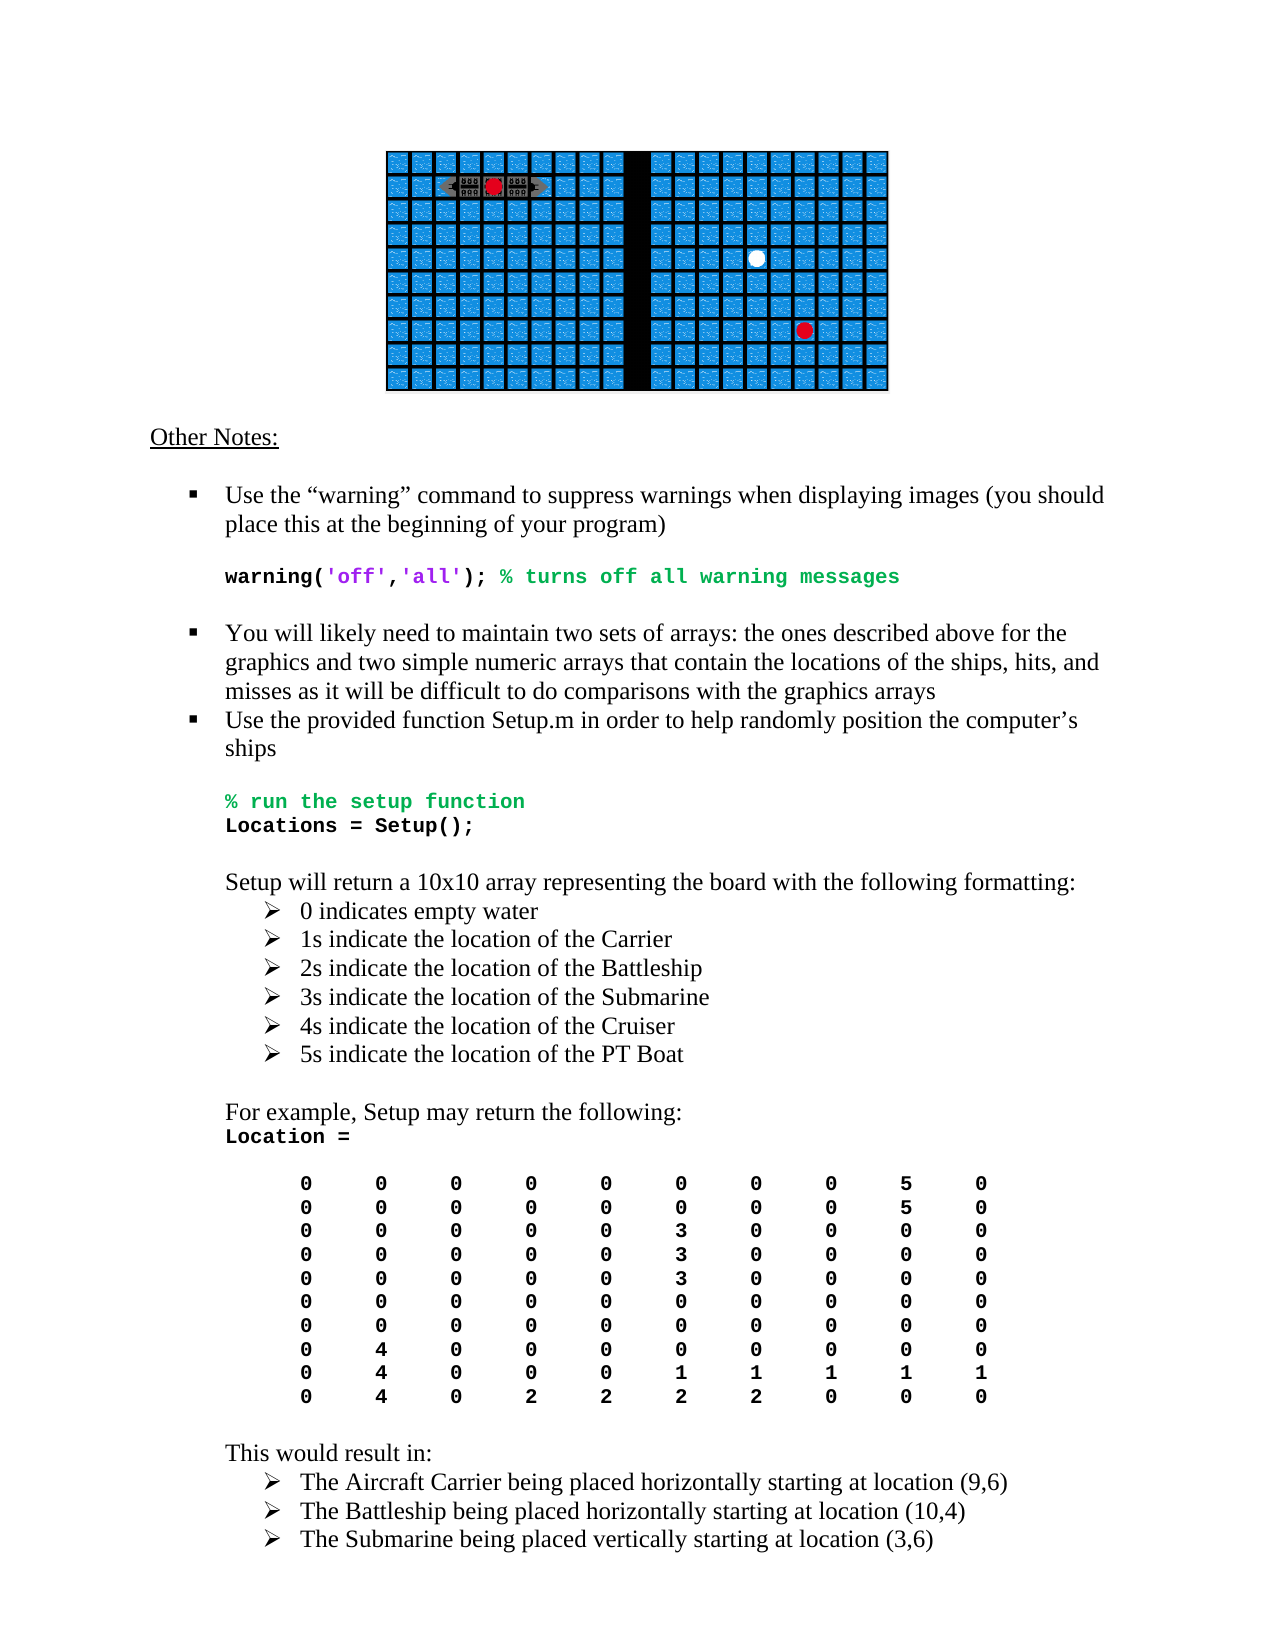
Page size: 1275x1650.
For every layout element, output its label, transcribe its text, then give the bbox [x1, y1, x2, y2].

text Other Notes: [150, 422, 1125, 451]
list 4s indicate the location of the Cruiser [262, 1011, 1125, 1039]
list The Aircraft Carrier being placed horizontally starting at location (9,6) [262, 1467, 1125, 1496]
list The Battleship being placed horizontally starting at location (10,4) [262, 1496, 1125, 1524]
text 0 0 0 0 0 0 0 0 0 0 [225, 1291, 1125, 1315]
list 0 indicates empty water [262, 896, 1125, 924]
text For example, Setup may return the following: [225, 1097, 1125, 1126]
text 0 0 0 0 0 3 0 0 0 0 [225, 1220, 1125, 1244]
list Use the provided function Setup.m in order to help randomly position the computer’s ships % run the setup function Locations = Setup(); Setup will return a 10x10 array representing the board with the following formatting: [187, 705, 1125, 896]
text Location = [225, 1126, 1125, 1149]
text 0 0 0 0 0 3 0 0 0 0 [225, 1268, 1125, 1291]
picture [384, 150, 891, 394]
text warning('off','all'); % turns off all warning messages [150, 566, 1125, 590]
text 0 0 0 0 0 0 0 0 5 0 [225, 1197, 1125, 1220]
list 5s indicate the location of the PT Boat [262, 1039, 1125, 1068]
text 0 0 0 0 0 0 0 0 5 0 [225, 1173, 1125, 1197]
text 0 4 0 0 0 0 0 0 0 0 [225, 1339, 1125, 1362]
list 2s indicate the location of the Battleship [262, 953, 1125, 982]
list Use the “warning” command to suppress warnings when displaying images (you should place this at the beginning of your program) [187, 480, 1125, 537]
list 3s indicate the location of the Submarine [262, 982, 1125, 1011]
list You will likely need to maintain two sets of arrays: the ones described above for the graphics and two simple numeric arrays that contain the locations of the ships, hits, and misses as it will be difficult to do comparisons with the graphics arrays [187, 618, 1125, 705]
text 0 0 0 0 0 3 0 0 0 0 [225, 1244, 1125, 1268]
text This would result in: [225, 1438, 1125, 1467]
list The Submarine being placed vertically starting at location (3,6) [262, 1524, 1125, 1553]
list 1s indicate the location of the Carrier [262, 924, 1125, 953]
text 0 4 0 2 2 2 2 0 0 0 [225, 1386, 1125, 1409]
text 0 4 0 0 0 1 1 1 1 1 [225, 1362, 1125, 1386]
text 0 0 0 0 0 0 0 0 0 0 [225, 1315, 1125, 1339]
